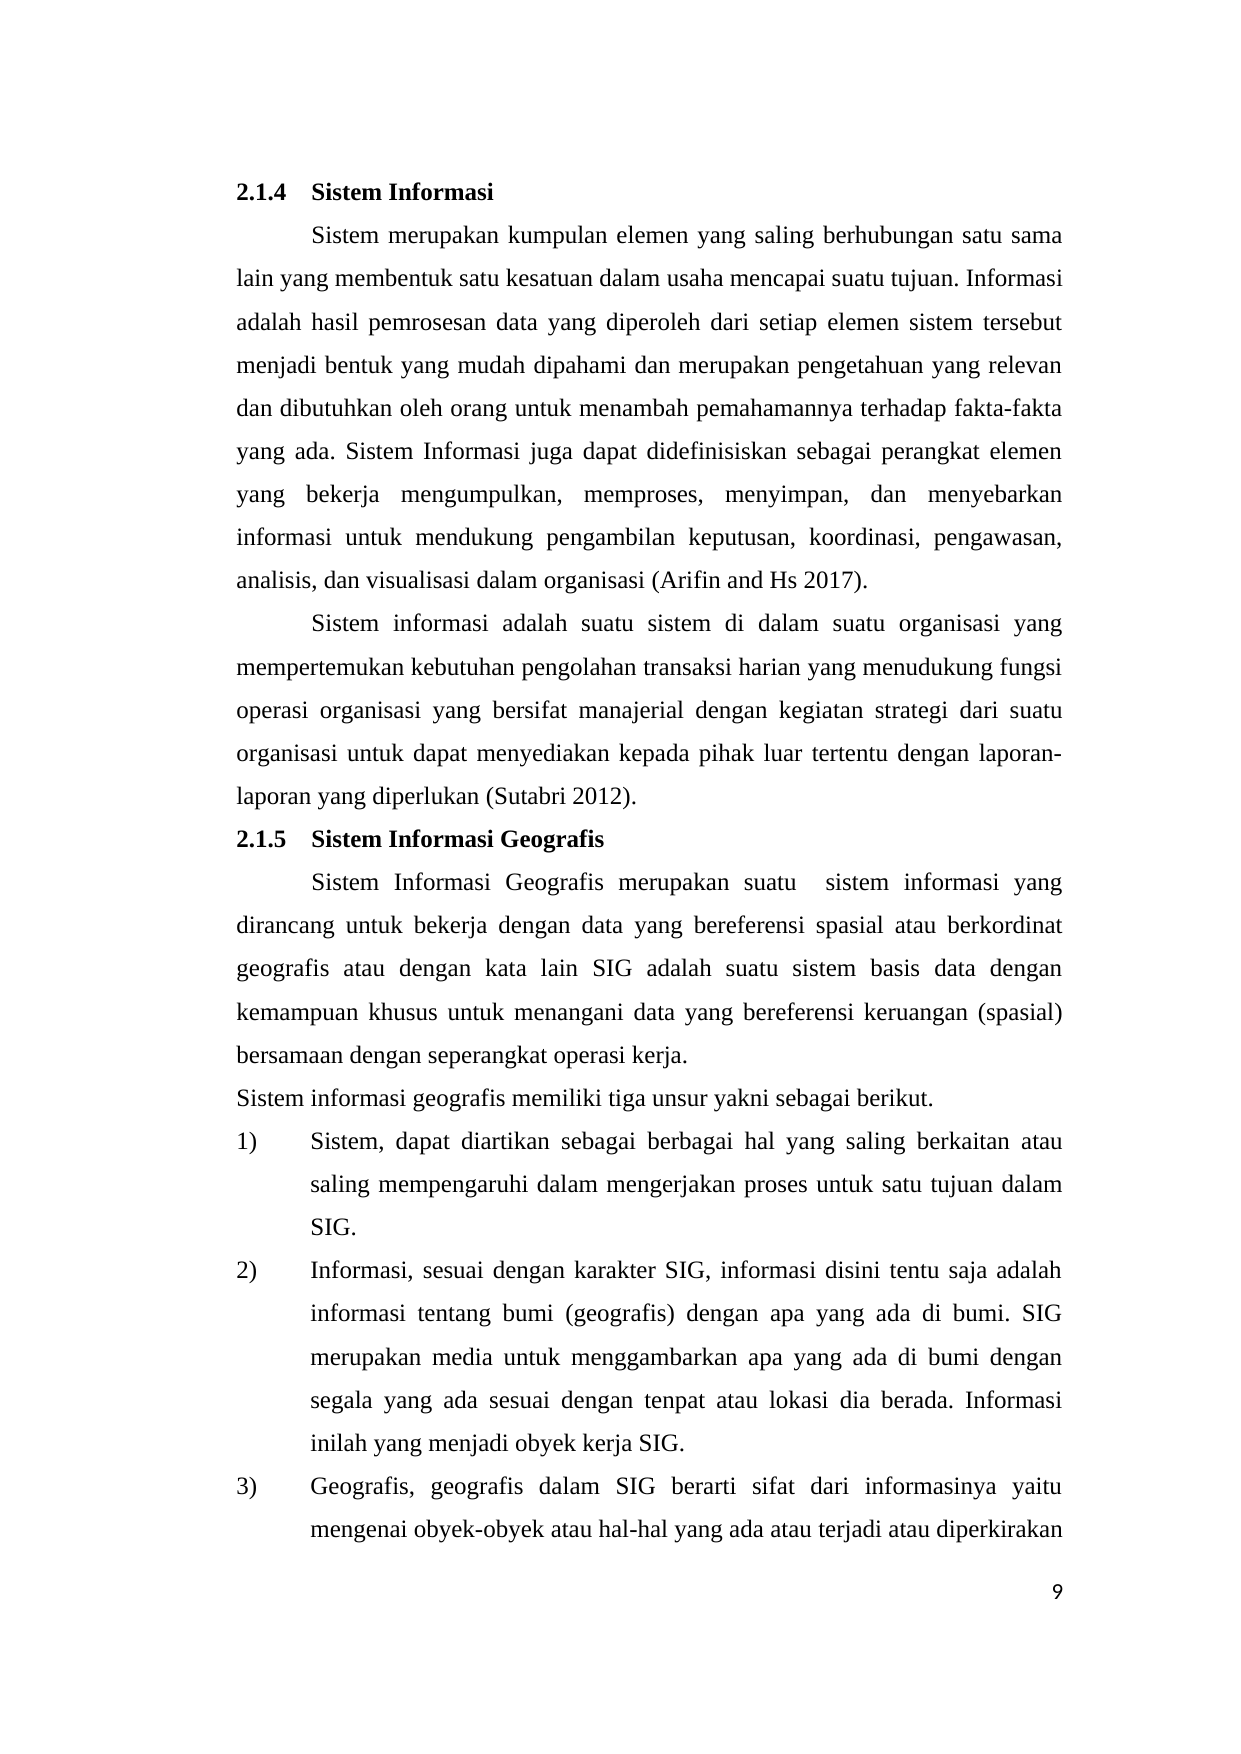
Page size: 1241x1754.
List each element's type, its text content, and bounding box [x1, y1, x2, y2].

list Informasi, sesuai dengan karakter SIG, informasi disini tentu saja adalah informasi tentang bumi (geografis) dengan apa yang ada di bumi. SIG merupakan media untuk menggambarkan apa yang ada di bumi dengan segala yang ada sesuai dengan tenpat atau lokasi dia berada. Informasi inilah yang menjadi obyek kerja SIG. [236, 1255, 1063, 1457]
list Sistem Informasi Geografis [236, 824, 1063, 853]
text Sistem merupakan kumpulan elemen yang saling berhubungan satu sama lain yang membentuk satu kesatuan dalam usaha mencapai suatu tujuan. Informasi adalah hasil pemrosesan data yang diperoleh dari setiap elemen sistem tersebut menjadi bentuk yang mudah dipahami dan merupakan pengetahuan yang relevan dan dibutuhkan oleh orang untuk menambah pemahamannya terhadap fakta-fakta yang ada. Sistem Informasi juga dapat didefinisiskan sebagai perangkat elemen yang bekerja mengumpulkan, memproses, menyimpan, dan menyebarkan informasi untuk mendukung pengambilan keputusan, koordinasi, pengawasan, analisis, dan visualisasi dalam organisasi (Arifin and Hs 2017). [236, 220, 1063, 594]
text Sistem Informasi Geografis merupakan suatu sistem informasi yang dirancang untuk bekerja dengan data yang bereferensi spasial atau berkordinat geografis atau dengan kata lain SIG adalah suatu sistem basis data dengan kemampuan khusus untuk menangani data yang bereferensi keruangan (spasial) bersamaan dengan seperangkat operasi kerja. [236, 867, 1063, 1068]
text Sistem informasi adalah suatu sistem di dalam suatu organisasi yang mempertemukan kebutuhan pengolahan transaksi harian yang menudukung fungsi operasi organisasi yang bersifat manajerial dengan kegiatan strategi dari suatu organisasi untuk dapat menyediakan kepada pihak luar tertentu dengan laporan-laporan yang diperlukan (Sutabri 2012). [236, 608, 1063, 810]
text Sistem informasi geografis memiliki tiga unsur yakni sebagai berikut. [236, 1083, 1063, 1112]
list Sistem Informasi [236, 177, 1063, 206]
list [236, 1471, 1063, 1543]
list Sistem, dapat diartikan sebagai berbagai hal yang saling berkaitan atau saling mempengaruhi dalam mengerjakan proses untuk satu tujuan dalam SIG. [236, 1126, 1063, 1241]
